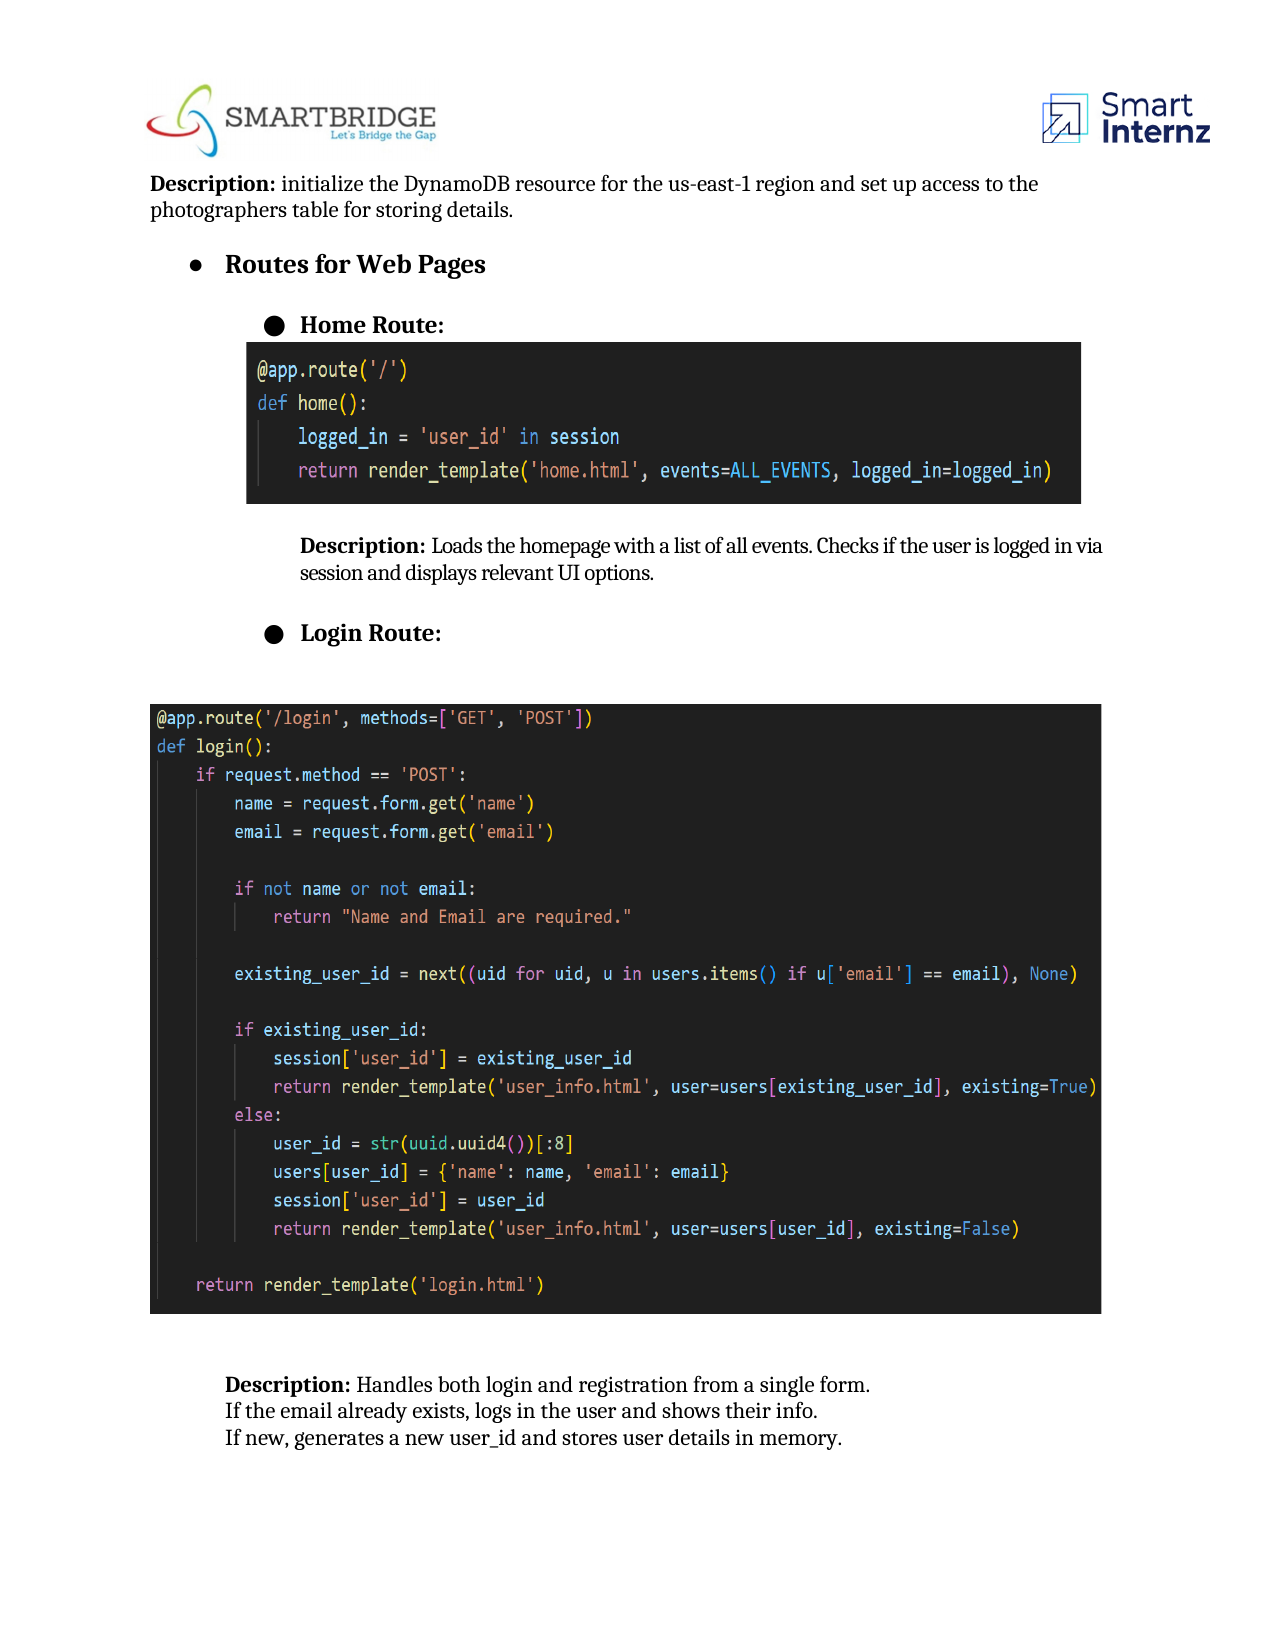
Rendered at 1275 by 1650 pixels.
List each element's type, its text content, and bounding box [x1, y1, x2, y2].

text Description: Handles both login and registration from a single form. [225, 1371, 1119, 1398]
list Login Route: [263, 615, 1123, 649]
picture [246, 342, 1082, 504]
text If the email already exists, logs in the user and shows their info. [225, 1398, 1119, 1424]
text If new, generates a new user_id and stores user details in memory. [225, 1424, 1119, 1451]
picture [1037, 92, 1214, 143]
subtitle Routes for Web Pages [187, 248, 1275, 281]
text Description: Loads the homepage with a list of all events. Checks if the user is logged in via session and displays relevant UI options. [300, 533, 1123, 586]
picture [143, 78, 439, 161]
picture [150, 704, 1102, 1314]
text Description: initialize the DynamoDB resource for the us-east-1 region and set up access to the photographers table for storing details. [150, 171, 1123, 223]
subtitle Home Route: [262, 304, 1275, 341]
